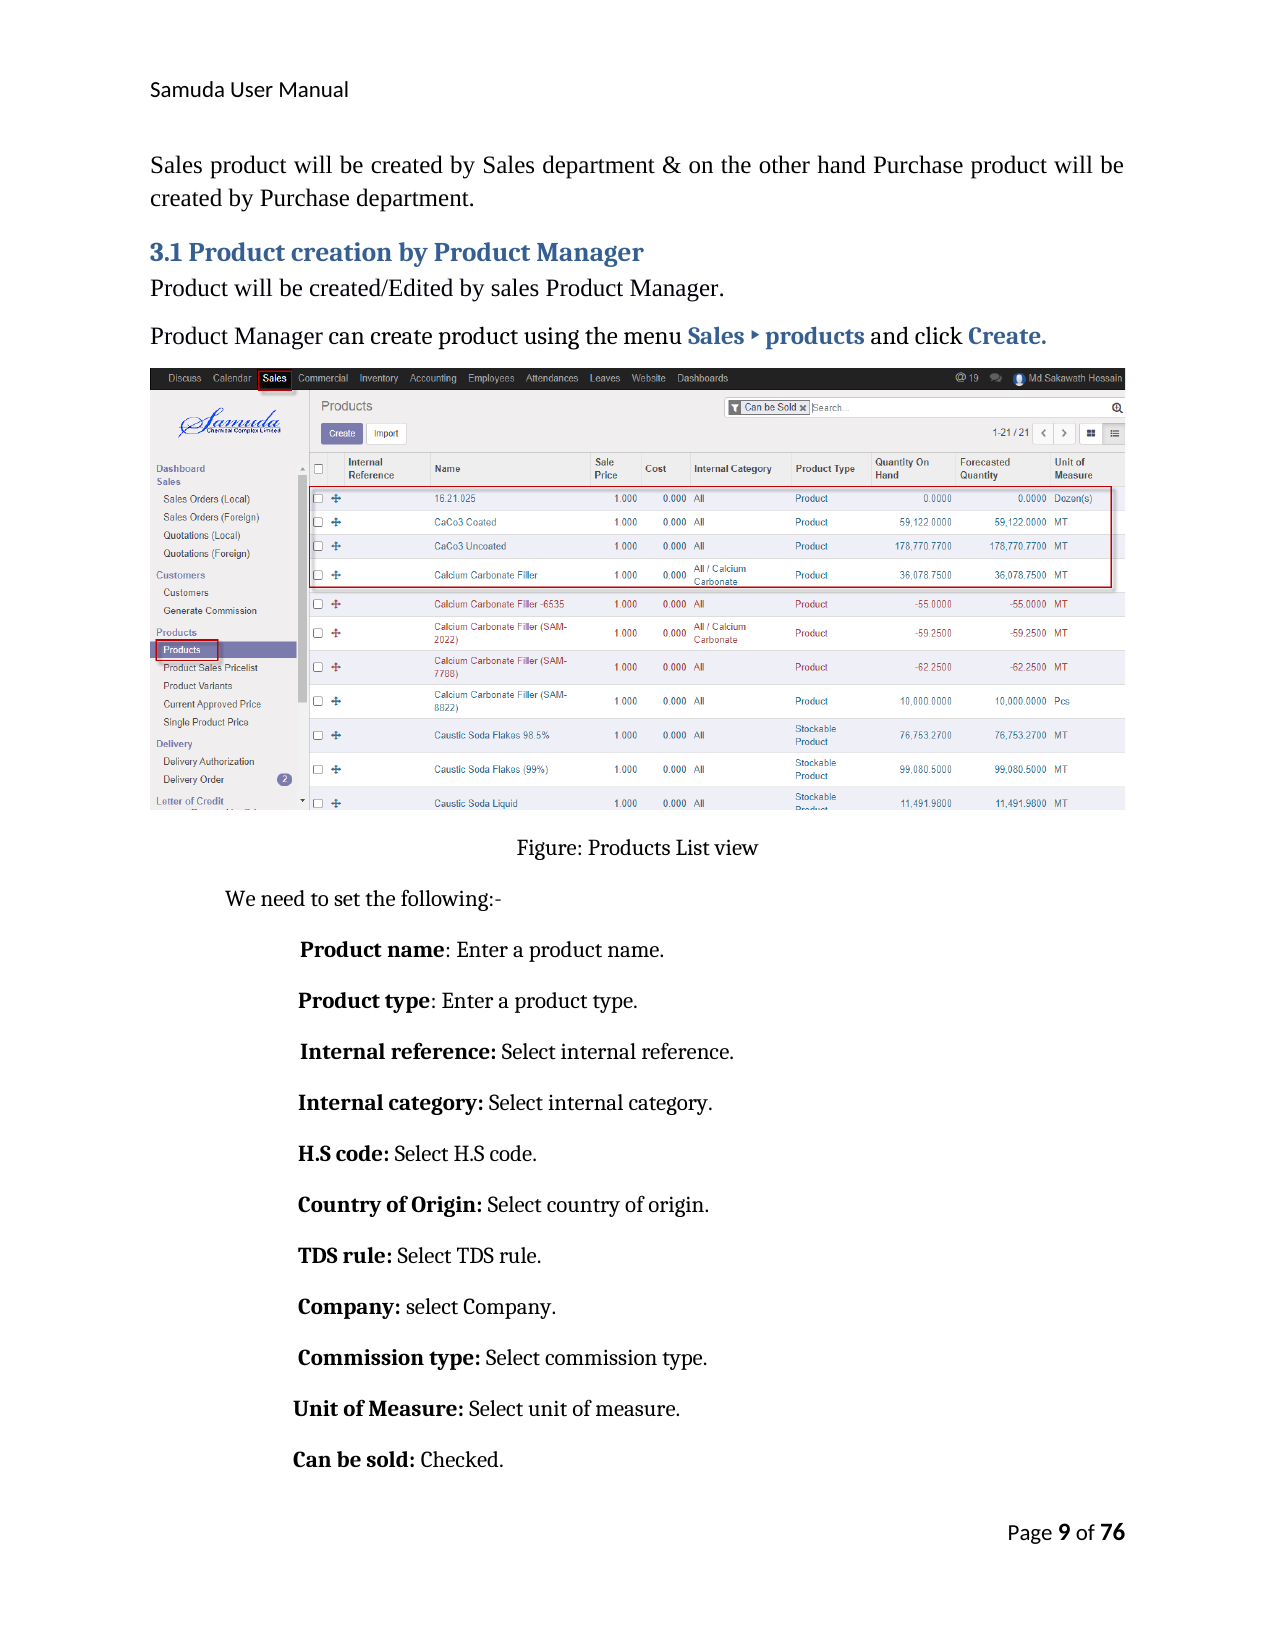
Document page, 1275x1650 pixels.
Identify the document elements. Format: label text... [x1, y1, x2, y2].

text Internal category: Select internal category. [187, 1089, 1125, 1116]
text Can be sold: Checked. [187, 1447, 1125, 1473]
text TDS rule: Select TDS rule. [187, 1243, 1125, 1269]
text Product name: Enter a product name. [187, 936, 1125, 963]
text Product Manager can create product using the menu Sales ‣ products and click Create. [759, 318, 1125, 352]
text Product type: Enter a product type. [187, 987, 1125, 1014]
text Unit of Measure: Select unit of measure. [187, 1396, 1125, 1422]
text Country of Origin: Select country of origin. [187, 1192, 1125, 1218]
text Commission type: Select commission type. [187, 1345, 1125, 1371]
text Company: select Company. [187, 1294, 1125, 1320]
text H.S code: Select H.S code. [187, 1141, 1125, 1167]
picture [150, 368, 1125, 810]
text Product Manager can create product using the menu Sales ‣ products and click Create. [150, 318, 750, 352]
text Figure: Products List view [150, 834, 1125, 861]
text Internal reference: Select internal reference. [187, 1038, 1125, 1065]
text Sales product will be created by Sales department & on the other hand Purchase product will be created by Purchase department. [150, 150, 1125, 212]
subtitle 3.1 Product creation by Product Manager [150, 237, 1125, 268]
text We need to set the following:- [150, 885, 1125, 912]
text Product will be created/Edited by sales Product Manager. [150, 273, 1125, 301]
